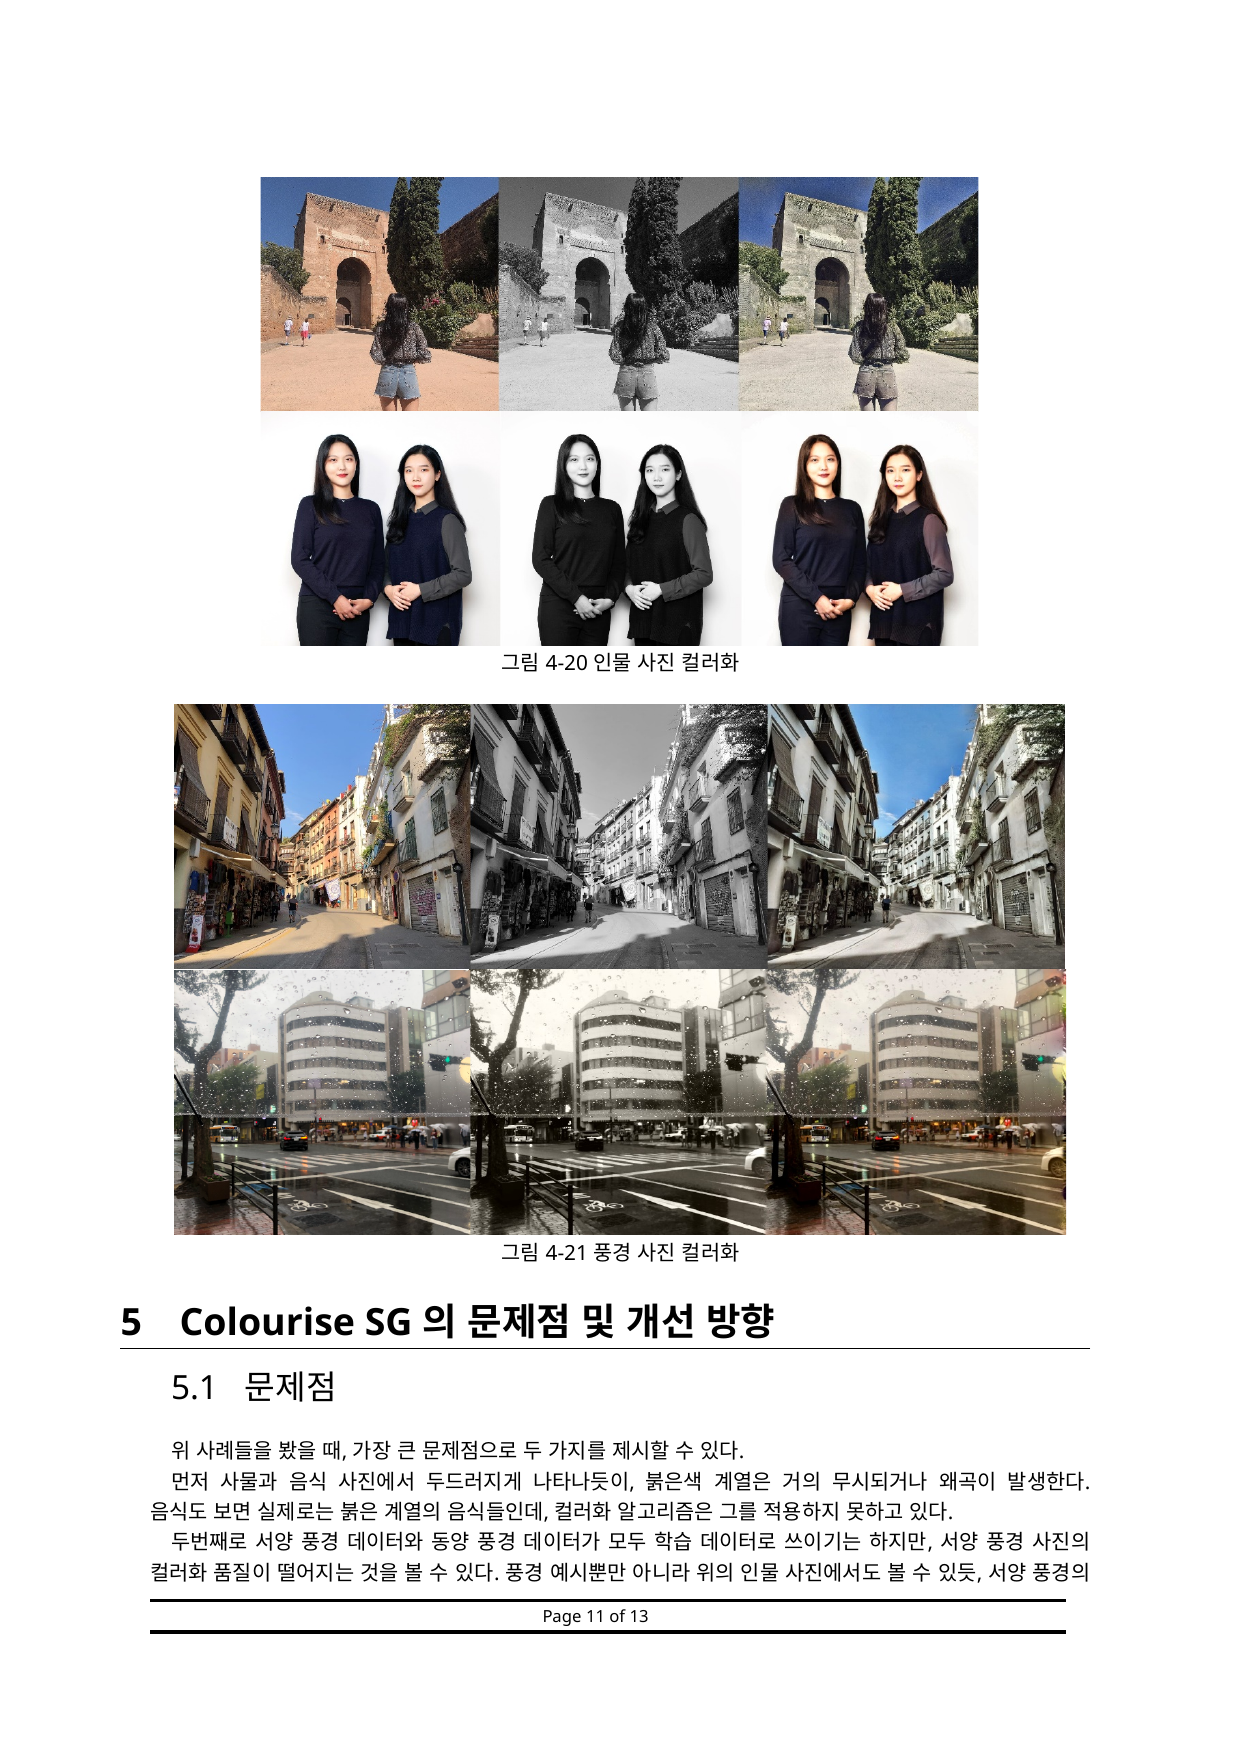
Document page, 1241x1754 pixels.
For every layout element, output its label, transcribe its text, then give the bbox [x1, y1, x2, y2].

text 위 사례들을 봤을 때, 가장 큰 문제점으로 두 가지를 제시할 수 있다. [150, 1434, 1090, 1465]
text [150, 1526, 1090, 1586]
picture [260, 177, 979, 646]
subtitle 문제점 [171, 1361, 1069, 1409]
picture [174, 704, 1067, 1235]
text 먼저 사물과 음식 사진에서 두드러지게 나타나듯이, 붉은색 계열은 거의 무시되거나 왜곡이 발생한다. 음식도 보면 실제로는 붉은 계열의 음식들인데, 컬러화 알고리즘은 그를 적용하지 못하고 있다. [150, 1465, 1090, 1526]
subtitle Colourise SG 의 문제점 및 개선 방향 [120, 1292, 1090, 1348]
